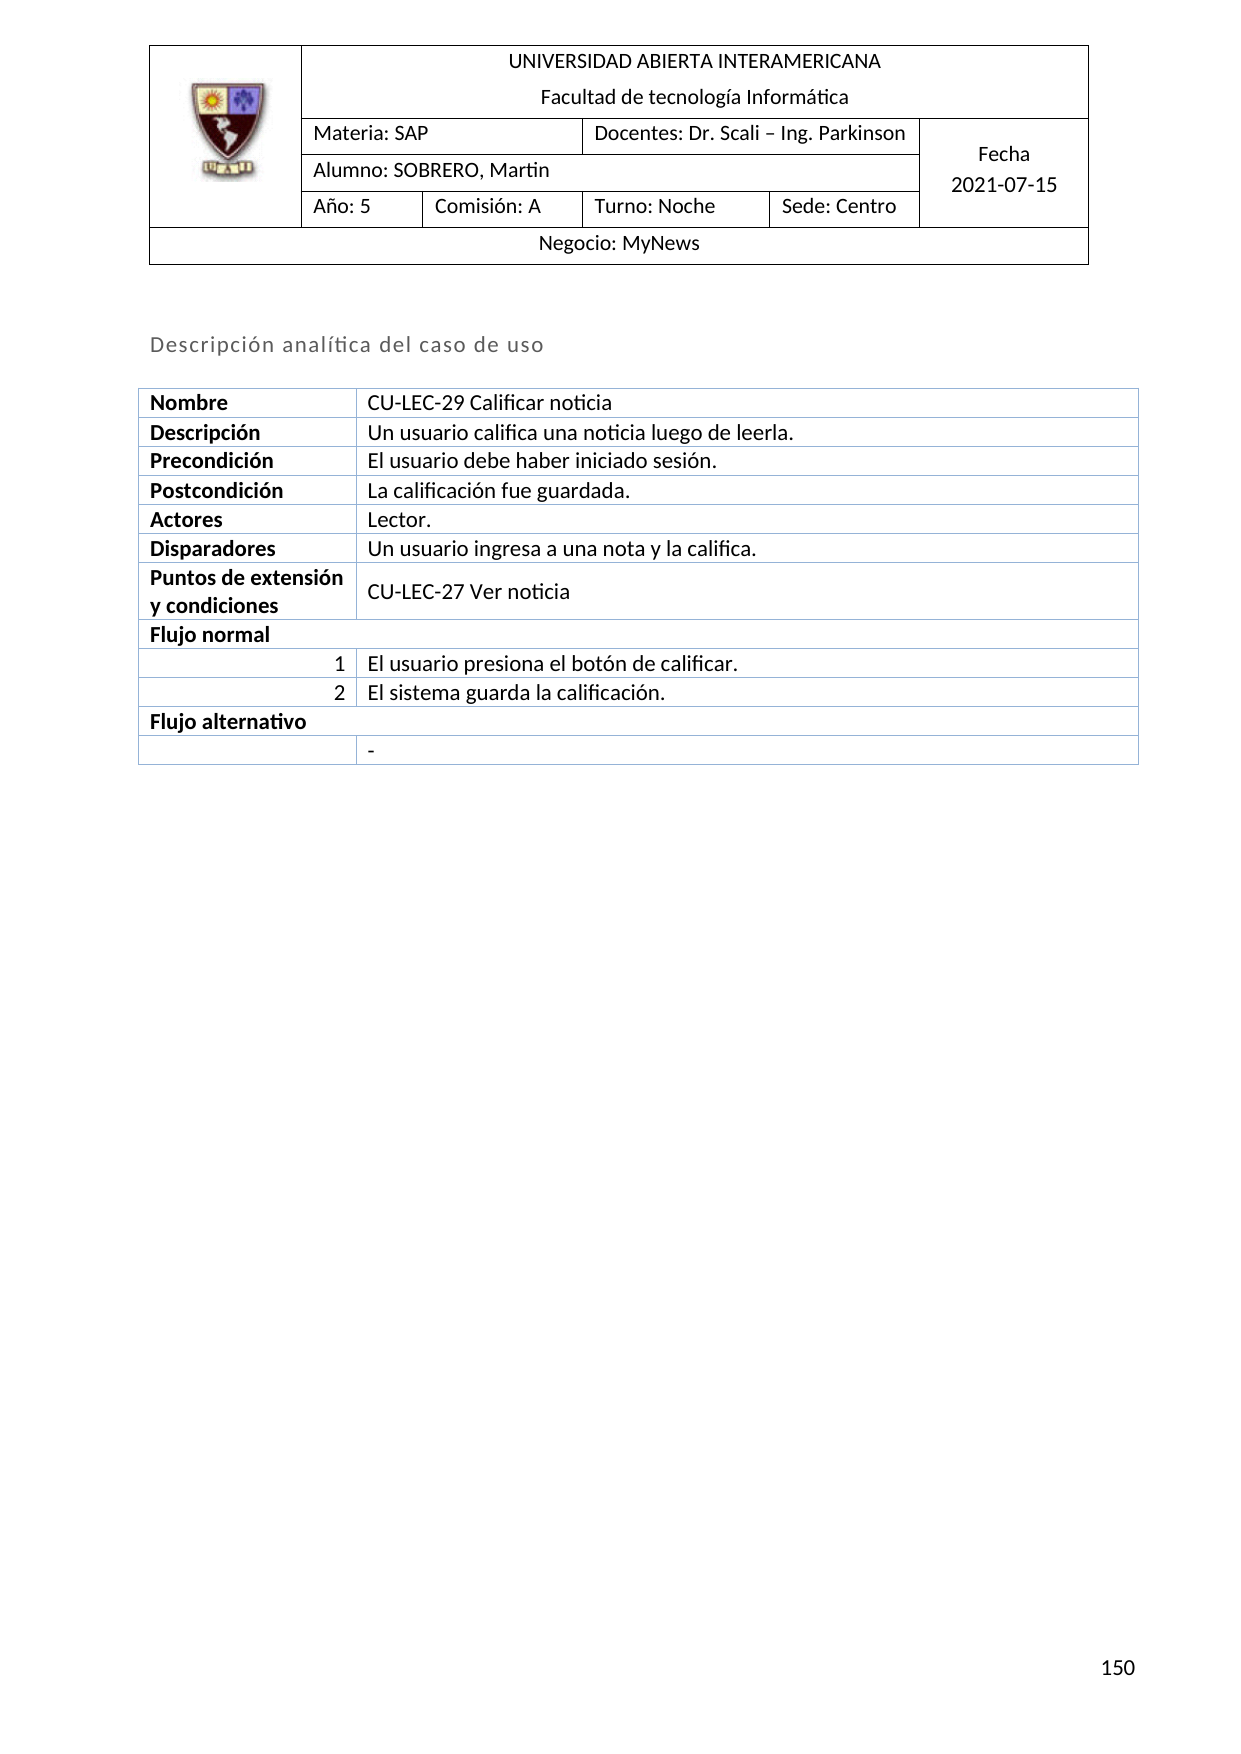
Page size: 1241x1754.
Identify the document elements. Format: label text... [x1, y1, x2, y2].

table_cell Disparadores [139, 534, 356, 562]
table_header Nombre [139, 389, 356, 417]
table_cell - [357, 736, 1138, 764]
subtitle Descripción analítica del caso de uso [150, 330, 1135, 358]
table_cell Flujo normal [139, 620, 1138, 648]
table_cell Precondición [139, 447, 356, 475]
table_cell La calificación fue guardada. [357, 476, 1138, 504]
table_cell Descripción [139, 418, 356, 446]
table_cell Flujo alternativo [139, 707, 1138, 735]
table_cell El sistema guarda la calificación. [357, 678, 1138, 706]
picture [177, 74, 278, 187]
table_cell Puntos de extensión y condiciones [139, 563, 356, 619]
table_cell Lector. [357, 505, 1138, 533]
table_cell 2 [139, 678, 356, 706]
table_header CU-LEC-29 Calificar noticia [357, 389, 1138, 417]
table_cell 1 [139, 649, 356, 677]
table_cell El usuario debe haber iniciado sesión. [357, 447, 1138, 475]
table_cell Postcondición [139, 476, 356, 504]
table_cell CU-LEC-27 Ver noticia [357, 563, 1138, 619]
table_cell Actores [139, 505, 356, 533]
table_cell Un usuario ingresa a una nota y la califica. [357, 534, 1138, 562]
table_cell El usuario presiona el botón de calificar. [357, 649, 1138, 677]
table_cell Un usuario califica una noticia luego de leerla. [357, 418, 1138, 446]
table_cell [139, 736, 356, 764]
